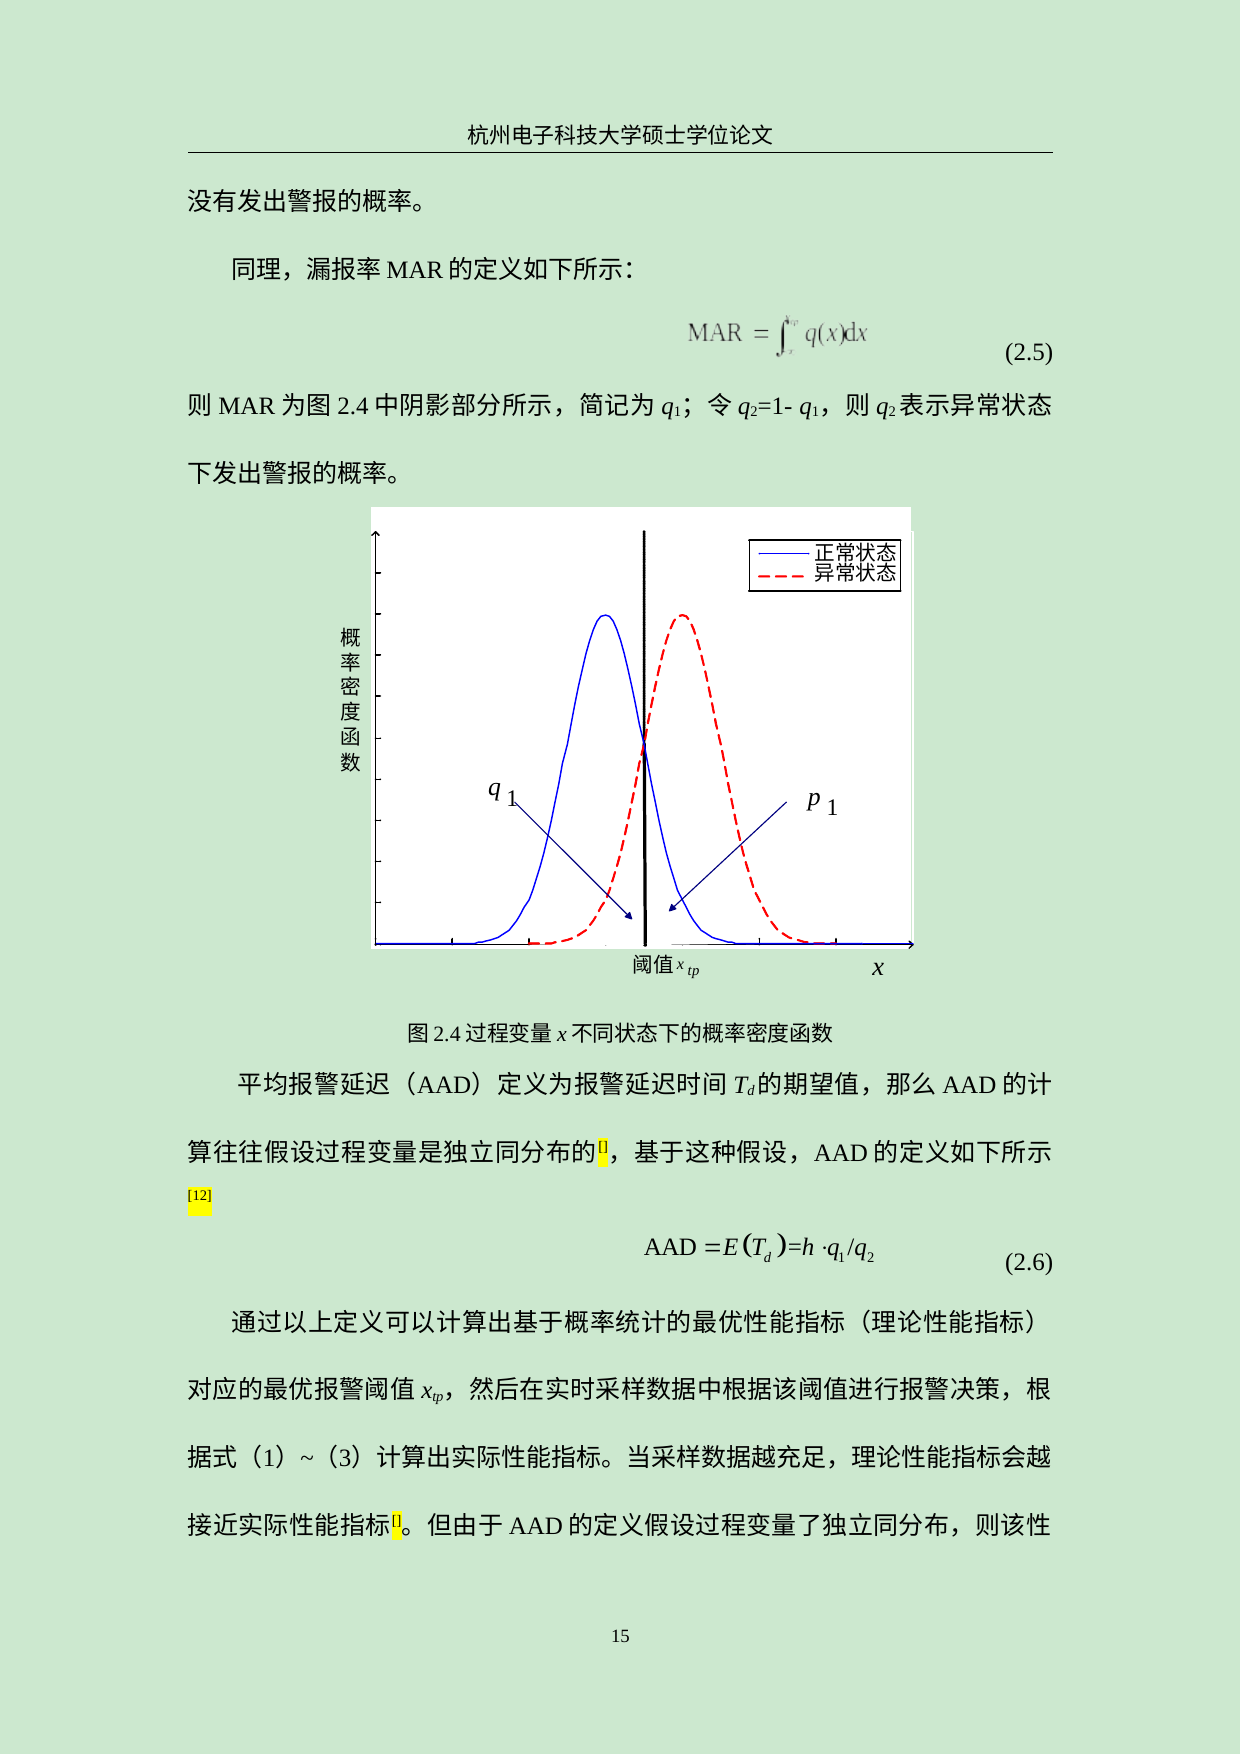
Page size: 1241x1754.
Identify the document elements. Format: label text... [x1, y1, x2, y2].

text 同理，漏报率MAR的定义如下所示： [187, 233, 1053, 301]
text (2.6) [187, 1218, 1053, 1286]
text 图2.4过程变量x不同状态下的概率密度函数 [187, 1014, 1053, 1048]
text 平均报警延迟（AAD）定义为报警延迟时间Td的期望值，那么AAD的计算往往假设过程变量是独立同分布的[]，基于这种假设，AAD的定义如下所示[12] [187, 1048, 1053, 1218]
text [187, 1286, 1053, 1558]
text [187, 166, 1053, 233]
text 则MAR为图2.4中阴影部分所示，简记为q1；令q2=1- q1，则q2表示异常状态下发出警报的概率。 [187, 369, 1053, 505]
text (2.5) [187, 301, 1053, 369]
